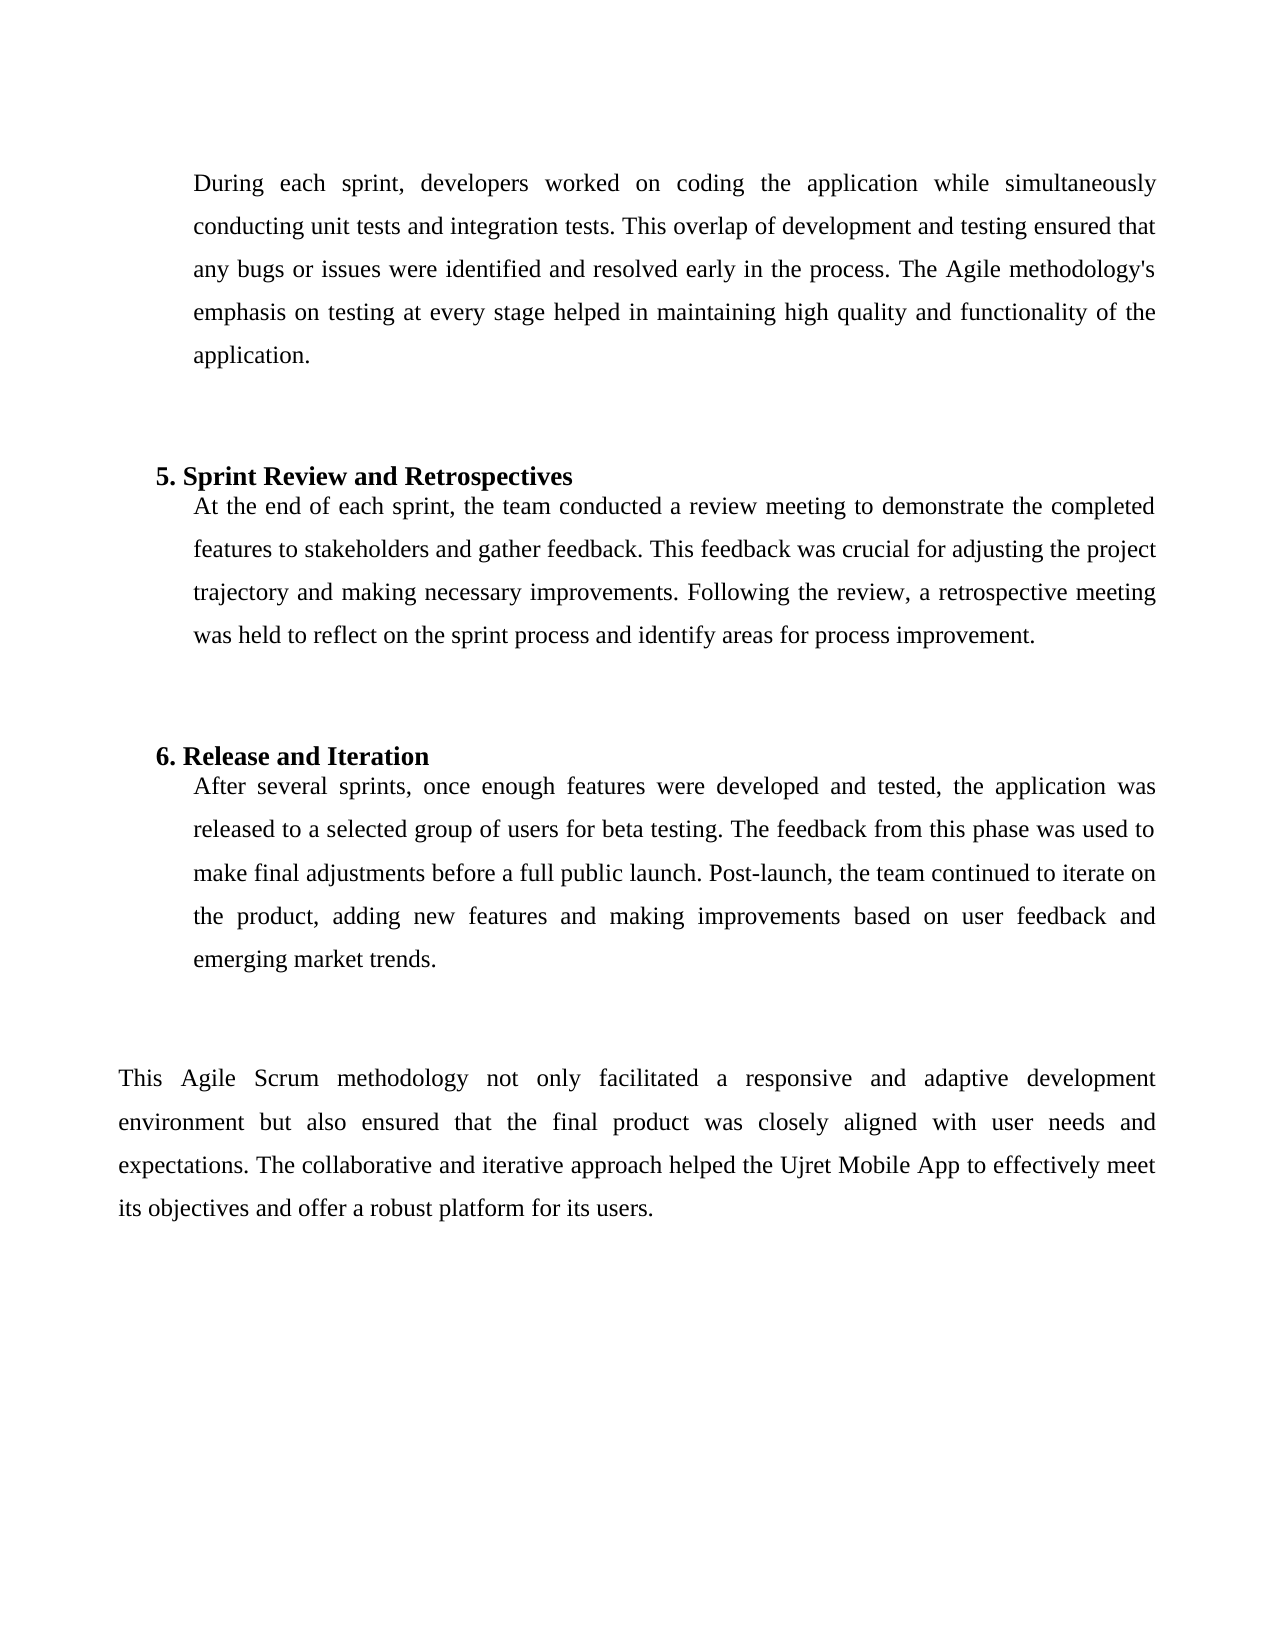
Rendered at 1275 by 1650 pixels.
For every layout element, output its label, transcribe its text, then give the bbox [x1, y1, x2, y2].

text 5. Sprint Review and Retrospectives [156, 460, 1157, 491]
text After several sprints, once enough features were developed and tested, the application was released to a selected group of users for beta testing. The feedback from this phase was used to make final adjustments before a full public launch. Post-launch, the team continued to iterate on the product, adding new features and making improvements based on user feedback and emerging market trends. [193, 771, 1157, 973]
text At the end of each sprint, the team conducted a review meeting to demonstrate the completed features to stakeholders and gather feedback. This feedback was crucial for adjusting the project trajectory and making necessary improvements. Following the review, a retrospective meeting was held to reflect on the sprint process and identify areas for process improvement. [193, 491, 1157, 649]
text During each sprint, developers worked on coding the application while simultaneously conducting unit tests and integration tests. This overlap of development and testing ensured that any bugs or issues were identified and resolved early in the process. The Agile methodology's emphasis on testing at every stage helped in maintaining high quality and functionality of the application. [193, 168, 1157, 369]
text 6. Release and Iteration [156, 740, 1157, 771]
text This Agile Scrum methodology not only facilitated a responsive and adaptive development environment but also ensured that the final product was closely aligned with user needs and expectations. The collaborative and iterative approach helped the Ujret Mobile App to effectively meet its objectives and offer a robust platform for its users. [118, 1063, 1157, 1222]
